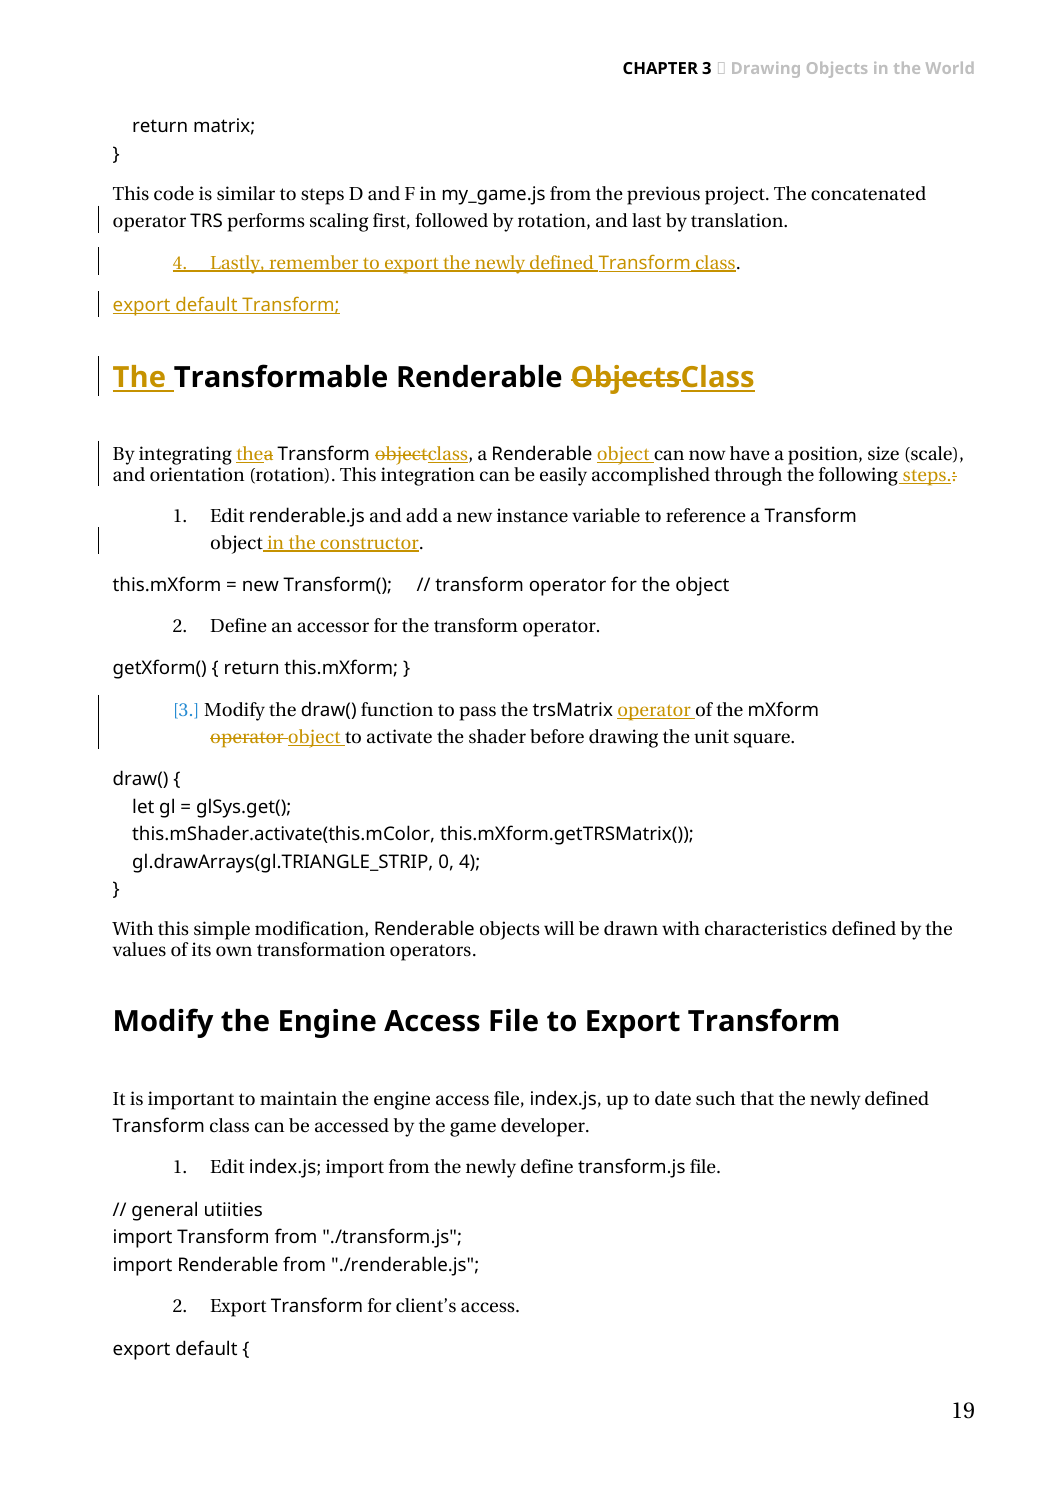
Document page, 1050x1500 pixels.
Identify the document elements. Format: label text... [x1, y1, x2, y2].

text It is important to maintain the engine access file, index.js, up to date such that the newly defined Transform class can be accessed by the game developer. [112, 1085, 975, 1138]
text } [112, 876, 975, 901]
text // general utiities [112, 1196, 975, 1222]
text This code is similar to steps D and F in my_game.js from the previous project. The concatenated operator TRS performs scaling first, followed by rotation, and last by translation. [112, 180, 975, 233]
text draw() { [112, 766, 975, 791]
subtitle Modify the Engine Access File to Export Transform [112, 1000, 975, 1040]
text return matrix; [112, 112, 975, 138]
text import Transform from "./transform.js"; [112, 1223, 975, 1249]
list Modify the draw() function to pass the trsMatrix of the mXform to activate the shader before drawing the unit square. [172, 695, 885, 749]
text By integrating Transform , a Renderable can now have a position, size (scale), and orientation (rotation). This integration can be easily accomplished through the following [112, 441, 975, 486]
text getXform() { return this.mXform; } [112, 655, 975, 680]
list Edit index.js; import from the newly define transform.js file. [172, 1152, 885, 1179]
text let gl = glSys.get(); [112, 793, 975, 819]
text export default { [112, 1335, 975, 1360]
list . [172, 247, 885, 274]
text this.mXform = new Transform(); // transform operator for the object [112, 571, 975, 597]
text } [112, 140, 975, 166]
text this.mShader.activate(this.mColor, this.mXform.getTRSMatrix()); [112, 821, 975, 846]
subtitle Transformable Renderable [112, 356, 975, 396]
text import Renderable from "./renderable.js"; [112, 1251, 975, 1277]
list Define an accessor for the transform operator. [172, 611, 885, 638]
text gl.drawArrays(gl.TRIANGLE_STRIP, 0, 4); [112, 848, 975, 874]
list Edit renderable.js and add a new instance variable to reference a Transform object. [172, 500, 885, 554]
list Export Transform for client’s access. [172, 1291, 885, 1318]
text With this simple modification, Renderable objects will be drawn with characteristics defined by the values of its own transformation operators. [112, 916, 975, 961]
